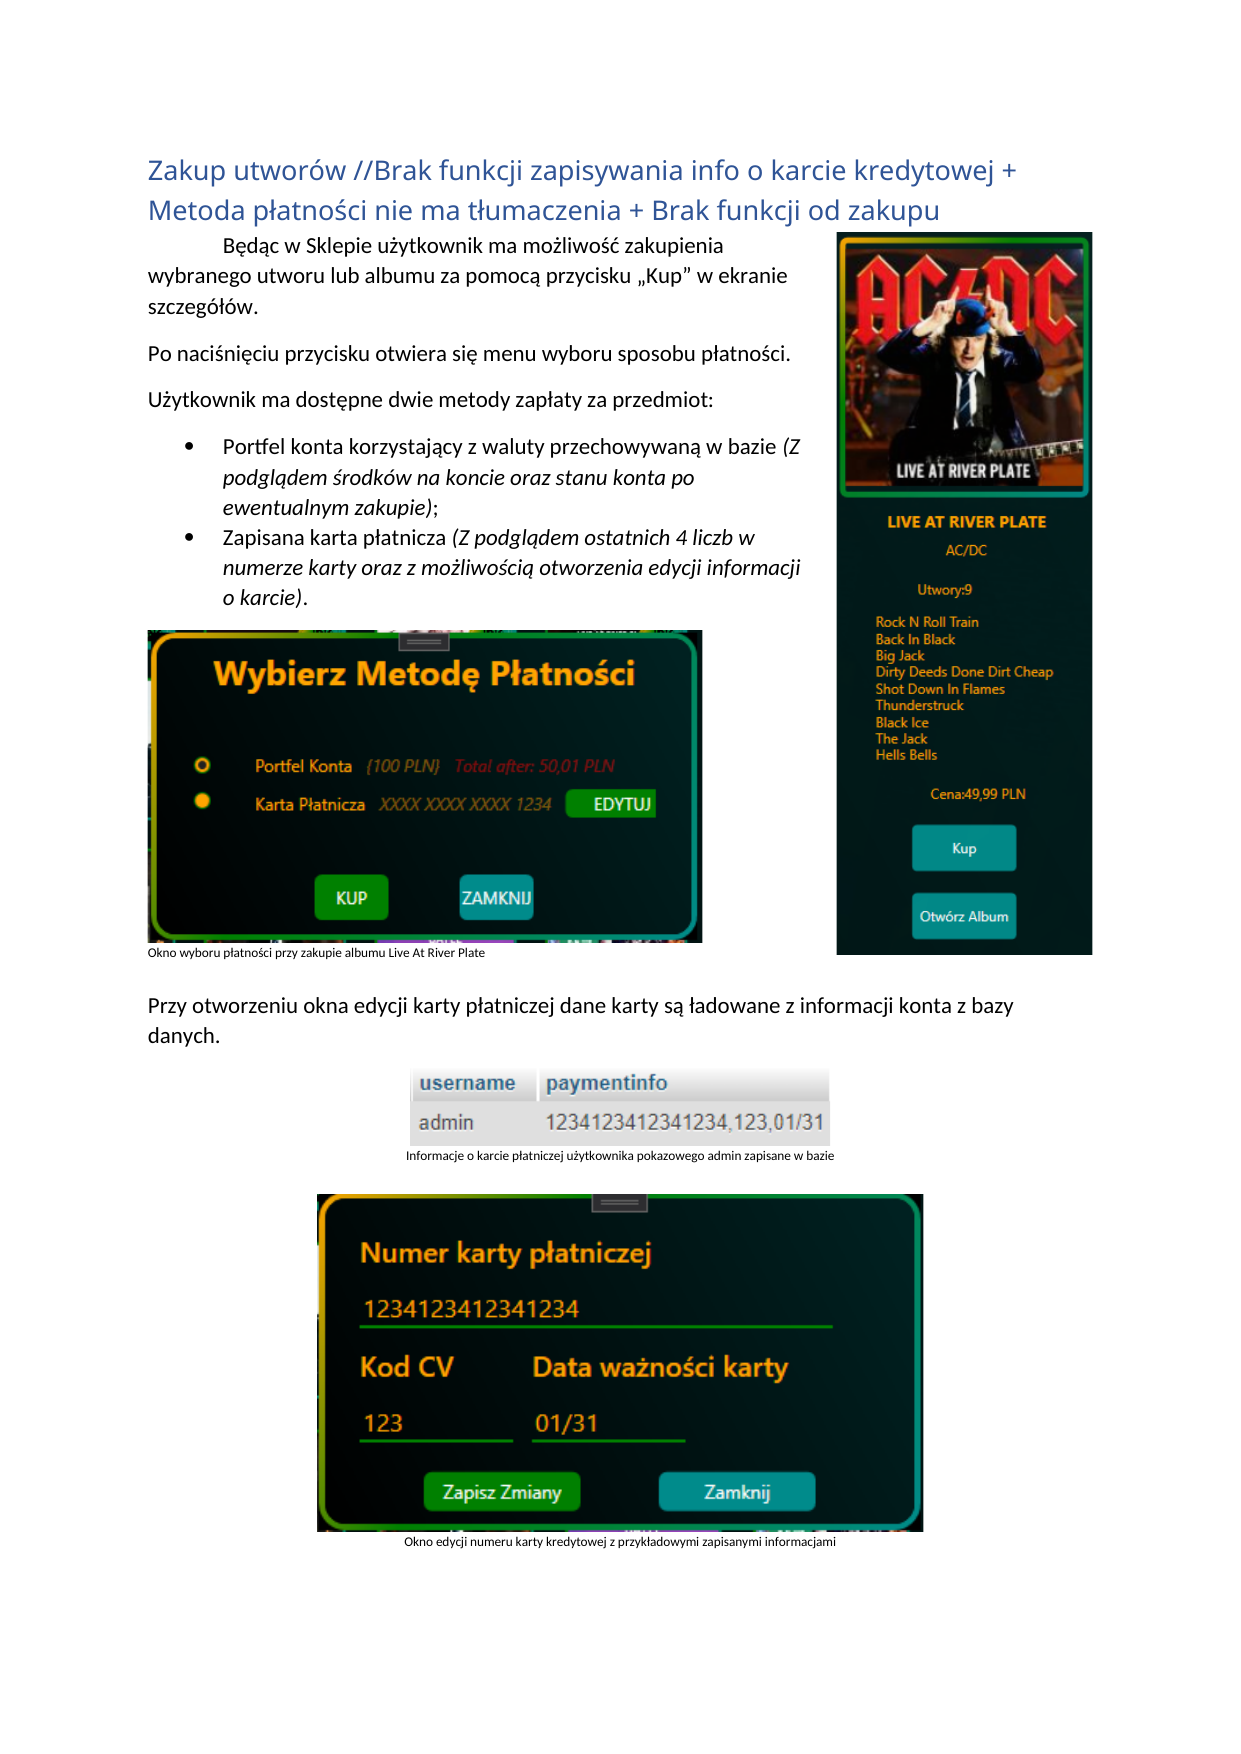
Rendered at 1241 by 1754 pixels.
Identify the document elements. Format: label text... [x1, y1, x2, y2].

picture [836, 232, 1093, 955]
text Po naciśnięciu przycisku otwiera się menu wyboru sposobu płatności. [148, 339, 836, 367]
picture [147, 630, 703, 943]
text Będąc w Sklepie użytkownik ma możliwość zakupienia wybranego utworu lub albumu za pomocą przycisku „Kup” w ekranie szczegółów. [148, 231, 1093, 320]
picture [317, 1194, 924, 1532]
text Przy otworzeniu okna edycji karty płatniczej dane karty są ładowane z informacji konta z bazy danych. [148, 991, 1093, 1050]
text Użytkownik ma dostępne dwie metody zapłaty za przedmiot: [148, 386, 836, 413]
picture [410, 1068, 831, 1146]
list Portfel konta korzystający z waluty przechowywaną w bazie (Z podglądem środków na koncie oraz stanu konta po ewentualnym zakupie); [185, 432, 836, 521]
subtitle Zakup utworów //Brak funkcji zapisywania info o karcie kredytowej + Metoda płatności nie ma tłumaczenia + Brak funkcji od zakupu [148, 152, 1093, 228]
list Zapisana karta płatnicza (Z podglądem ostatnich 4 liczb w numerze karty oraz z możliwością otworzenia edycji informacji o karcie). [185, 523, 836, 611]
